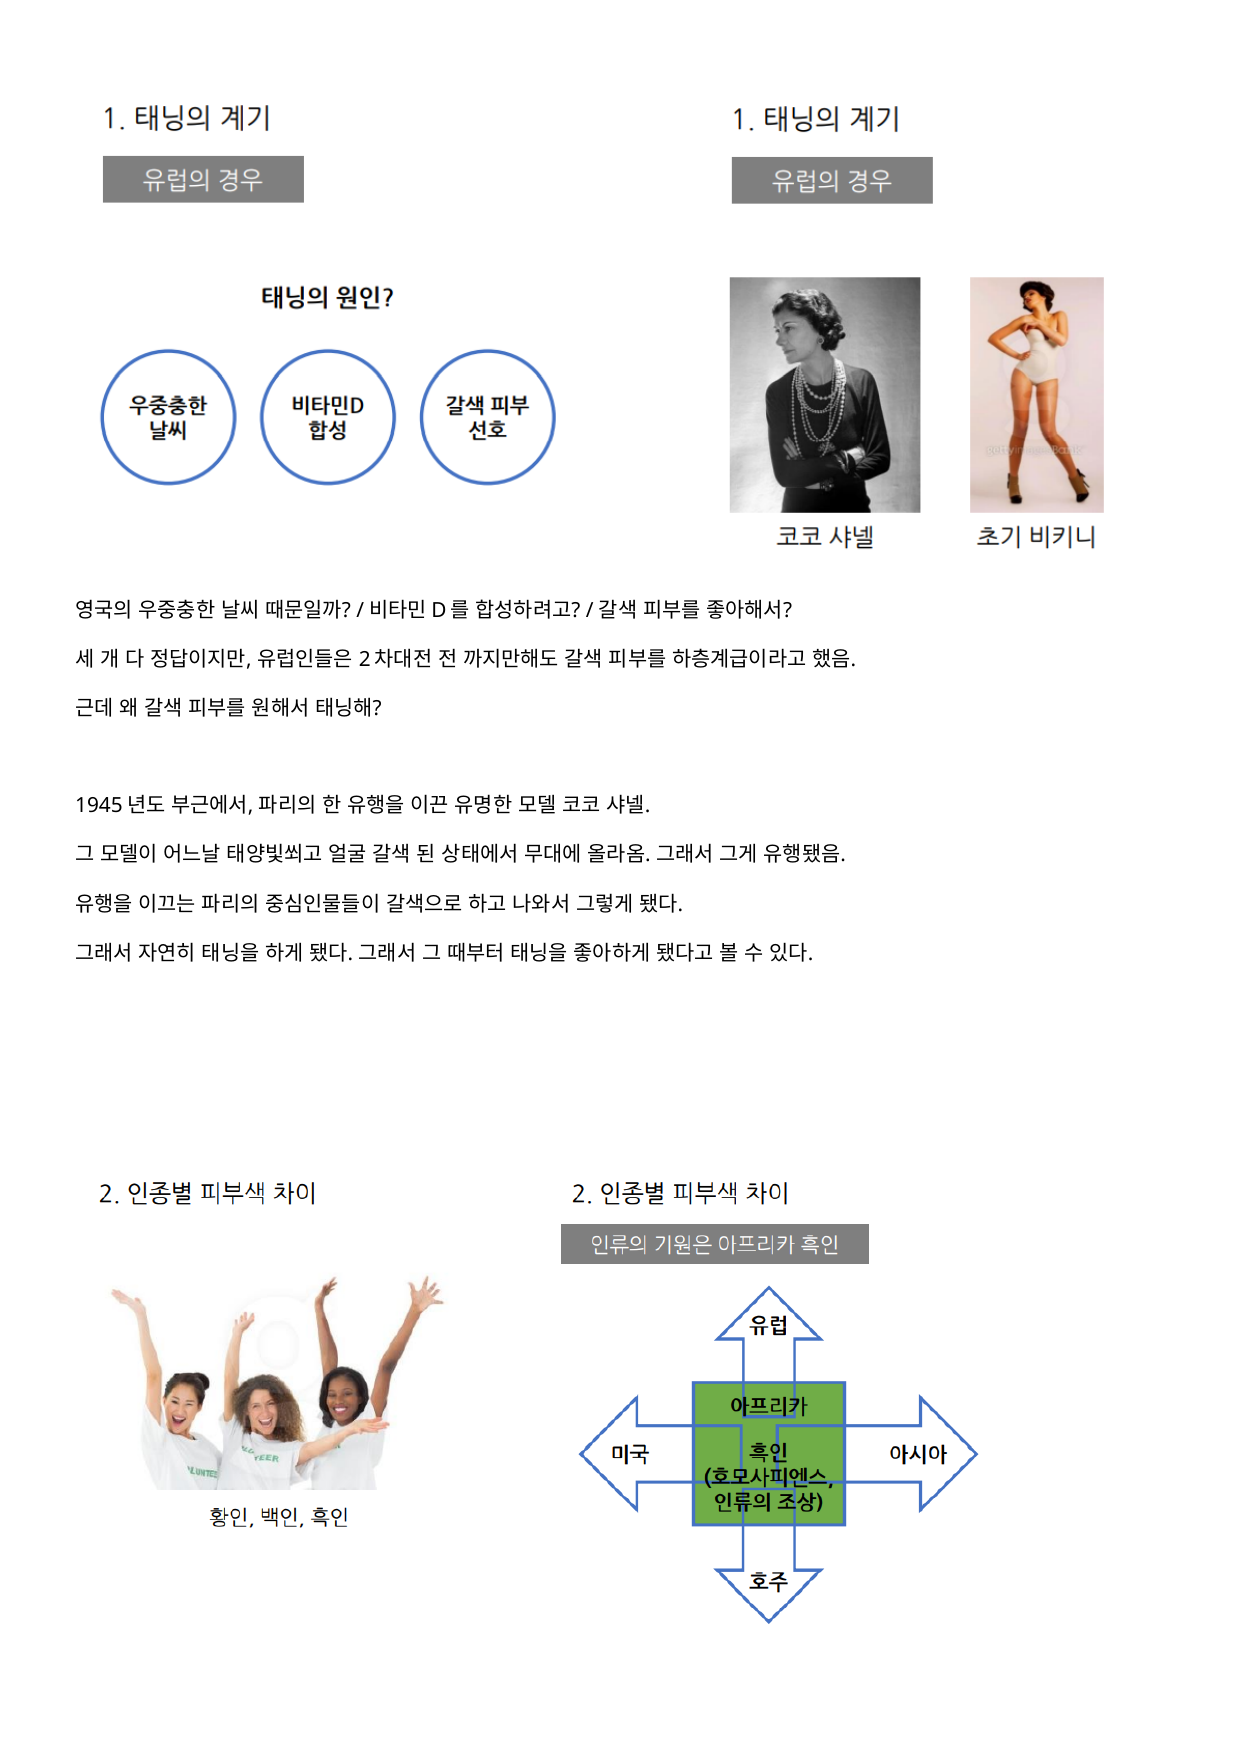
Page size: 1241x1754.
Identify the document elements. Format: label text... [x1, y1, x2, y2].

text 그 모델이 어느날 태양빛쐬고 얼굴 갈색 된 상태에서 무대에 올라옴. 그래서 그게 유행됐음. [75, 838, 1165, 868]
text 1945년도 부근에서, 파리의 한 유행을 이끈 유명한 모델 코코 샤넬. [75, 788, 1165, 819]
text 영국의 우중충한 날씨 때문일까? / 비타민D를 합성하려고? / 갈색 피부를 좋아해서? [75, 593, 1165, 623]
picture [75, 1175, 1012, 1642]
text 근데 왜 갈색 피부를 원해서 태닝해? [75, 692, 1165, 722]
text 세 개 다 정답이지만, 유럽인들은 2차대전 전 까지만해도 갈색 피부를 하층계급이라고 했음. [75, 642, 1165, 673]
text 그래서 자연히 태닝을 하게 됐다. 그래서 그 때부터 태닝을 좋아하게 됐다고 볼 수 있다. [75, 936, 1165, 967]
text 유행을 이끄는 파리의 중심인물들이 갈색으로 하고 나와서 그렇게 됐다. [75, 887, 1165, 917]
picture [75, 75, 1166, 574]
